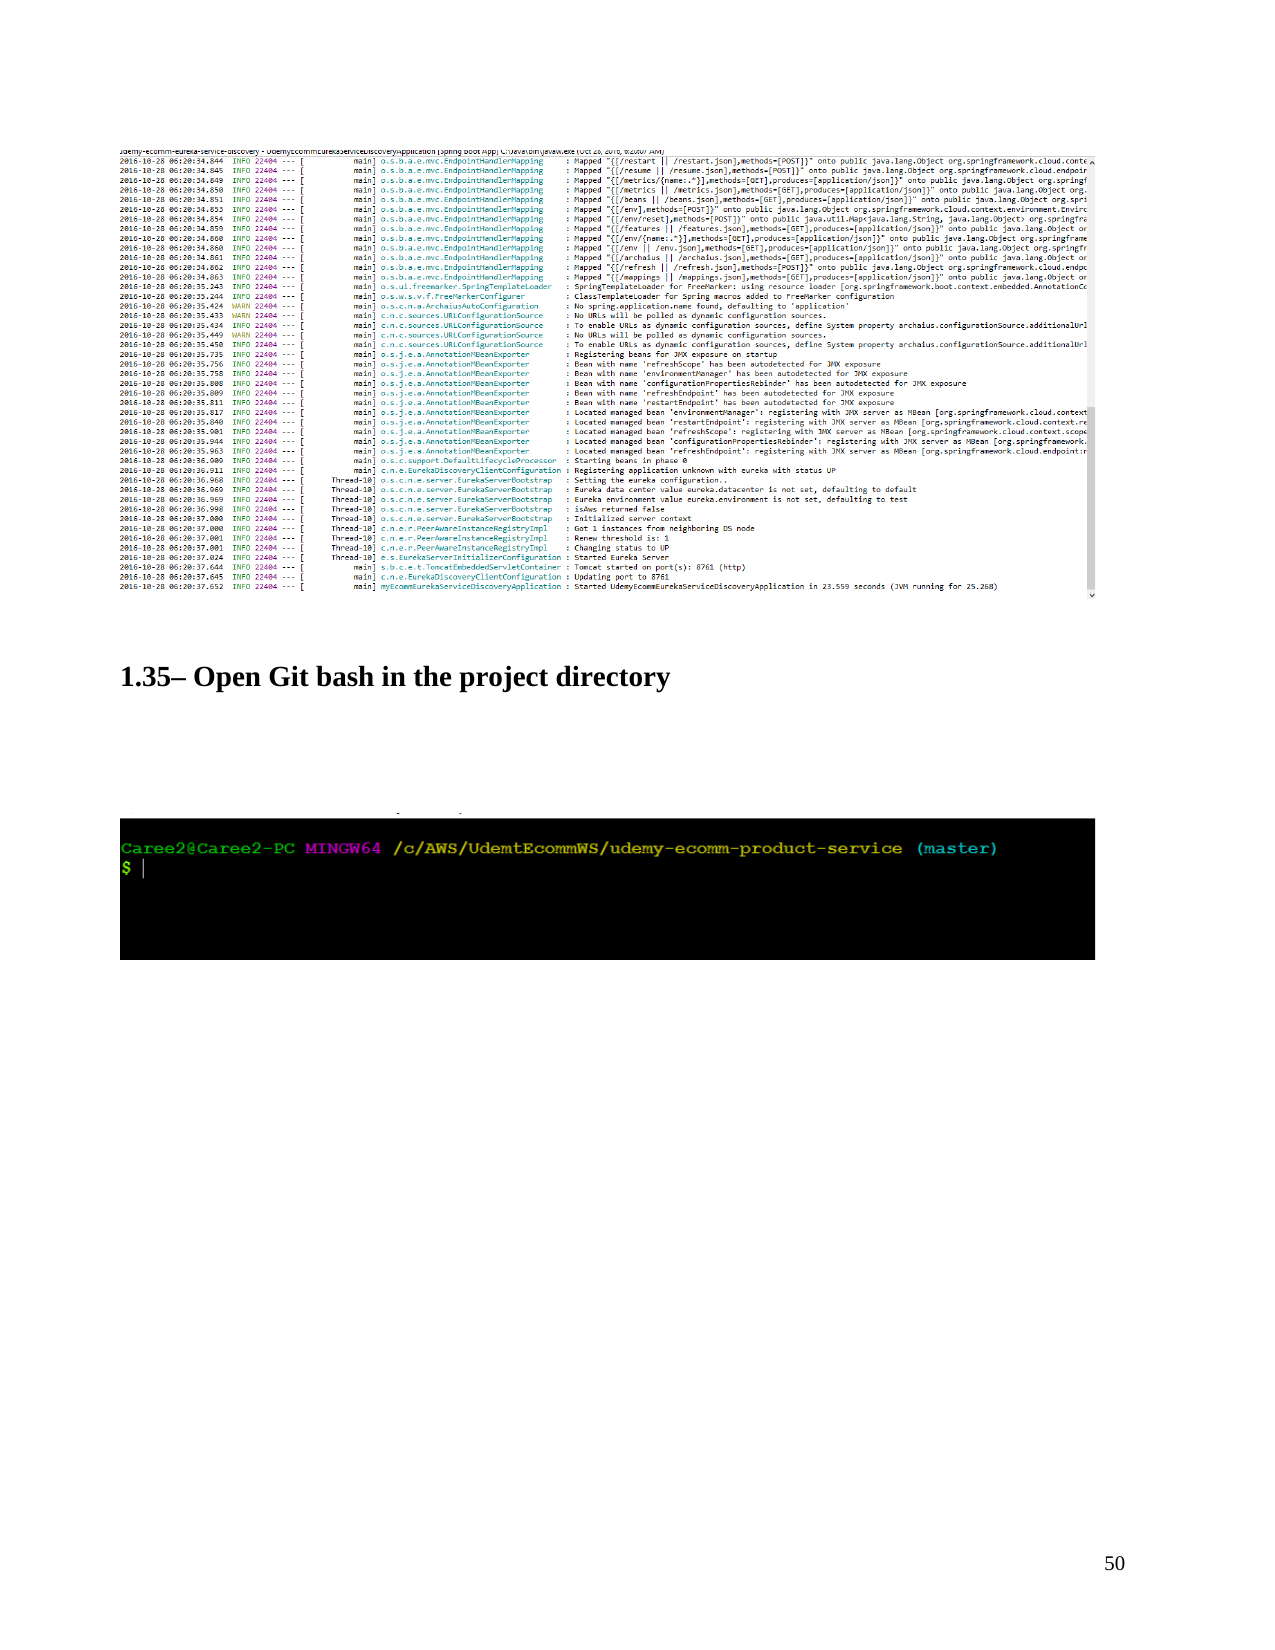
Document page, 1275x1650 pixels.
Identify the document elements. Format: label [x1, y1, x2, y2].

picture [120, 150, 1096, 599]
picture [120, 813, 1096, 960]
